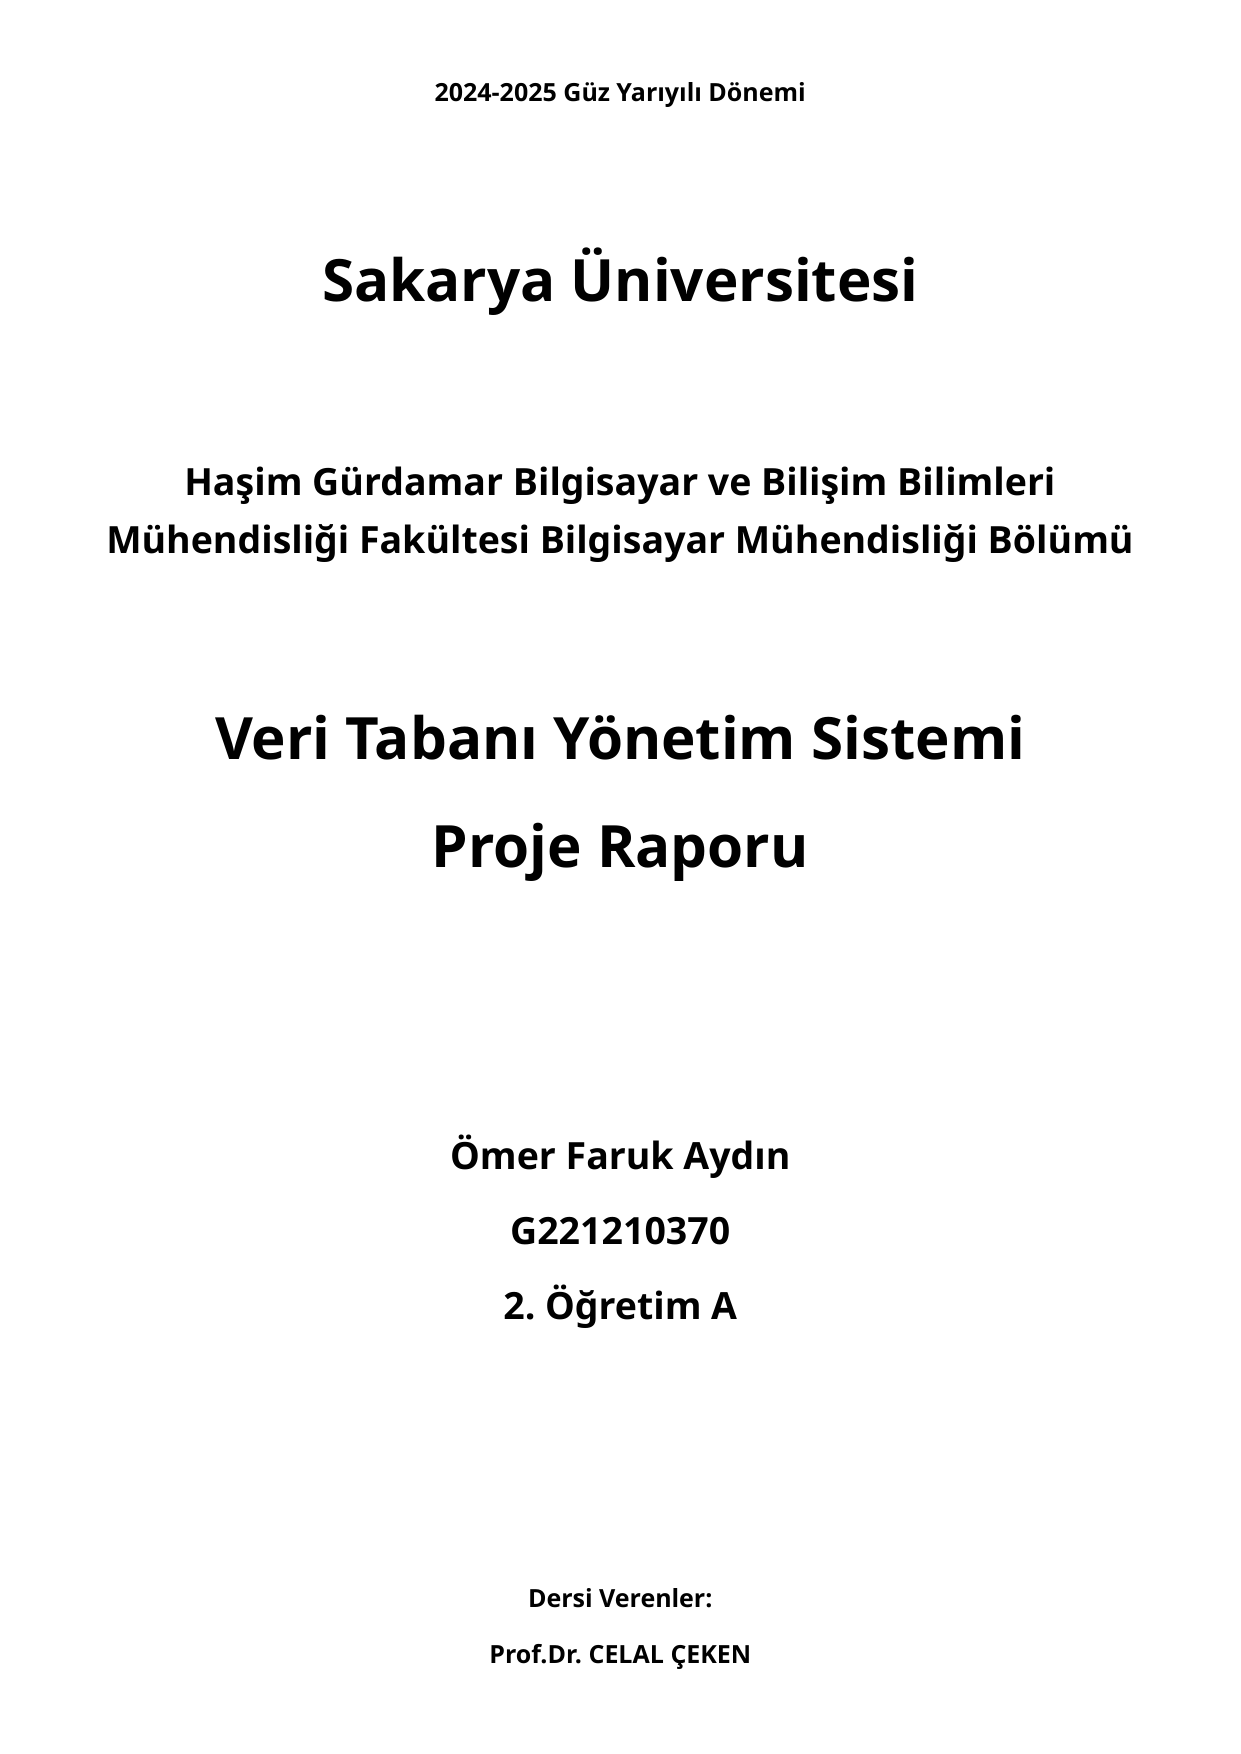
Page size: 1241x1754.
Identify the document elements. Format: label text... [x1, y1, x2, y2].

text Haşim Gürdamar Bilgisayar ve Bilişim Bilimleri Mühendisliği Fakültesi Bilgisayar Mühendisliği Bölümü [75, 455, 1165, 564]
text 2. Öğretim A [75, 1279, 1165, 1331]
text G221210370 [75, 1204, 1165, 1255]
text Ömer Faruk Aydın [75, 1129, 1165, 1180]
text Prof.Dr. CELAL ÇEKEN [75, 1637, 1165, 1671]
text 2024-2025 Güz Yarıyılı Dönemi [75, 75, 1165, 109]
text Veri Tabanı Yönetim Sistemi [75, 697, 1165, 776]
text Sakarya Üniversitesi [75, 239, 1165, 318]
text Dersi Verenler: [75, 1581, 1165, 1615]
text Proje Raporu [75, 805, 1165, 884]
